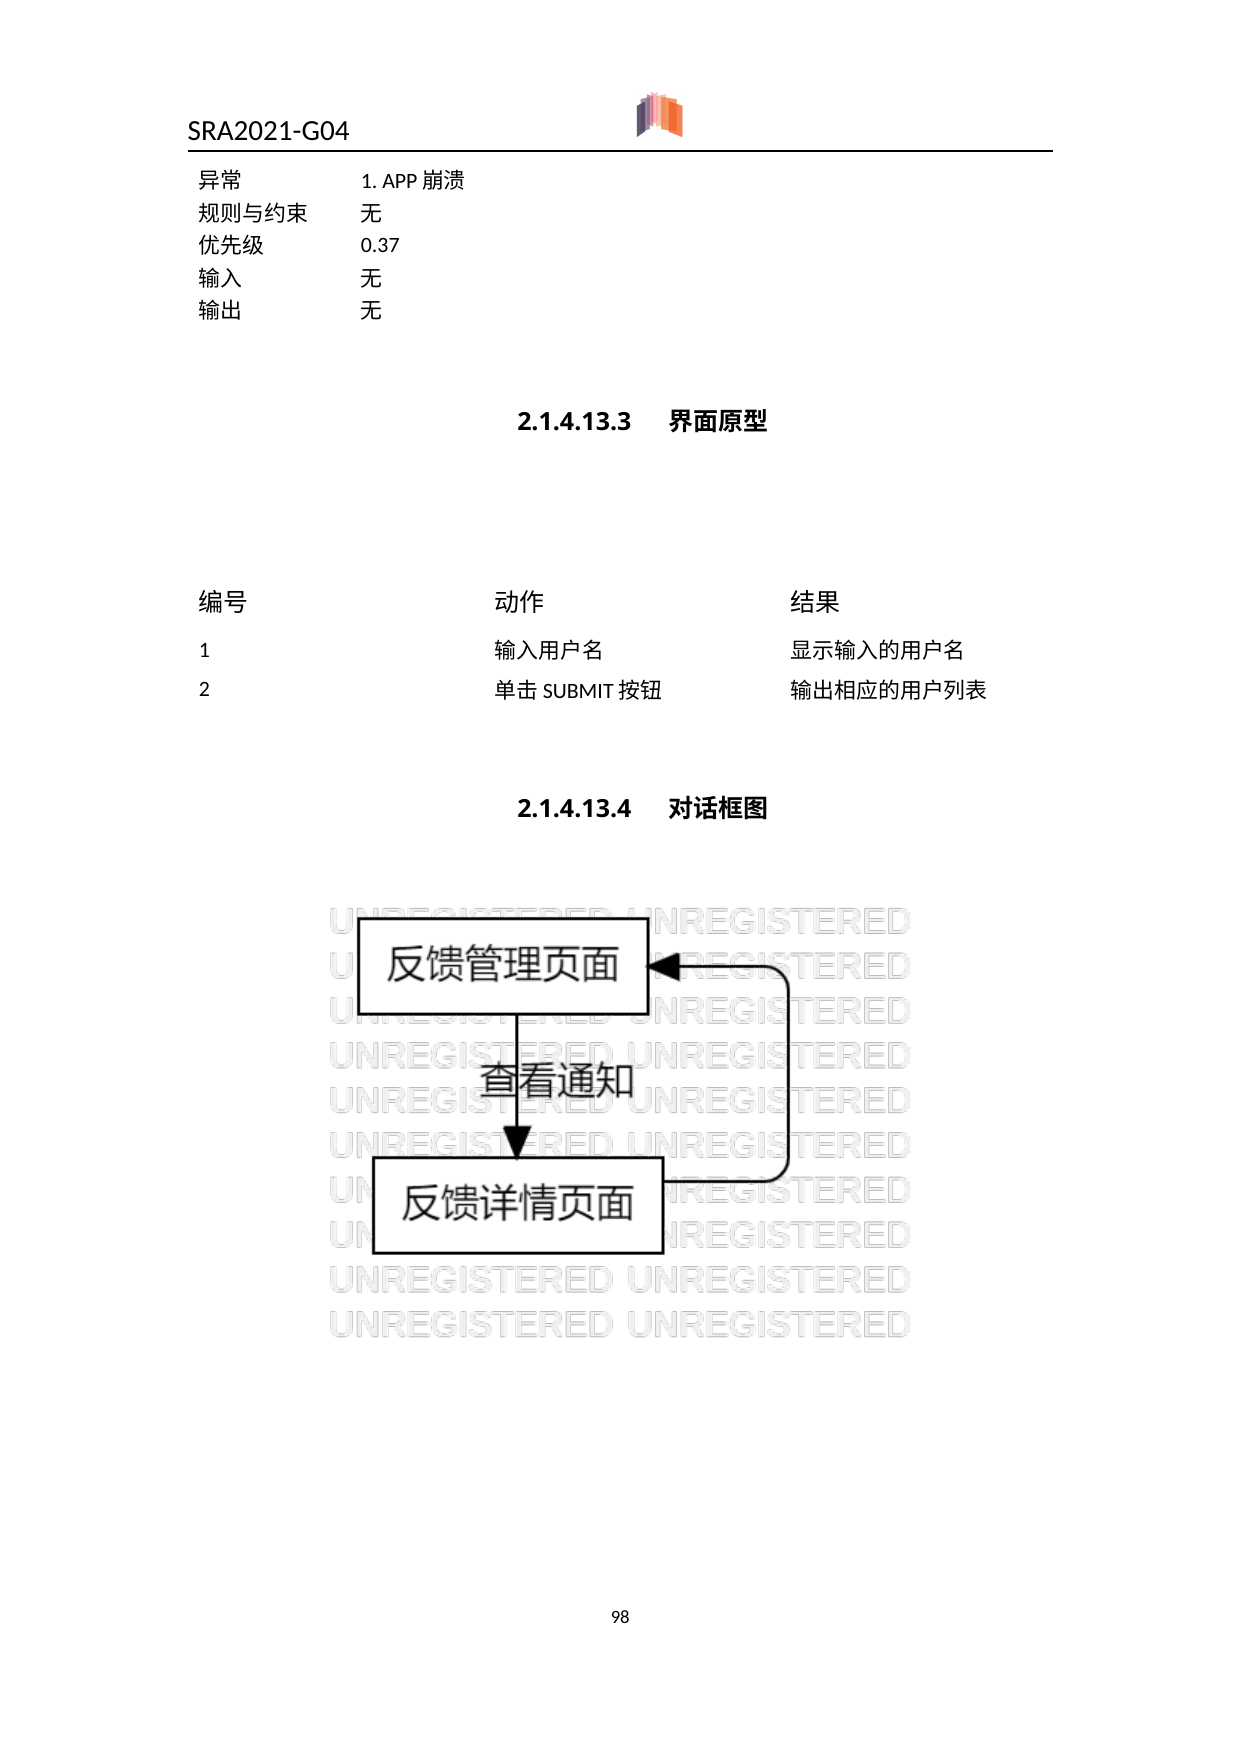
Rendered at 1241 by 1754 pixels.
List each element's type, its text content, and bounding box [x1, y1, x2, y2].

picture [329, 889, 911, 1373]
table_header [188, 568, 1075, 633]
subtitle 界面原型 [366, 387, 1053, 452]
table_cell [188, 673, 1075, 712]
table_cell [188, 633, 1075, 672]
subtitle 对话框图 [366, 774, 1053, 839]
picture [633, 88, 686, 141]
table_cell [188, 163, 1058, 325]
